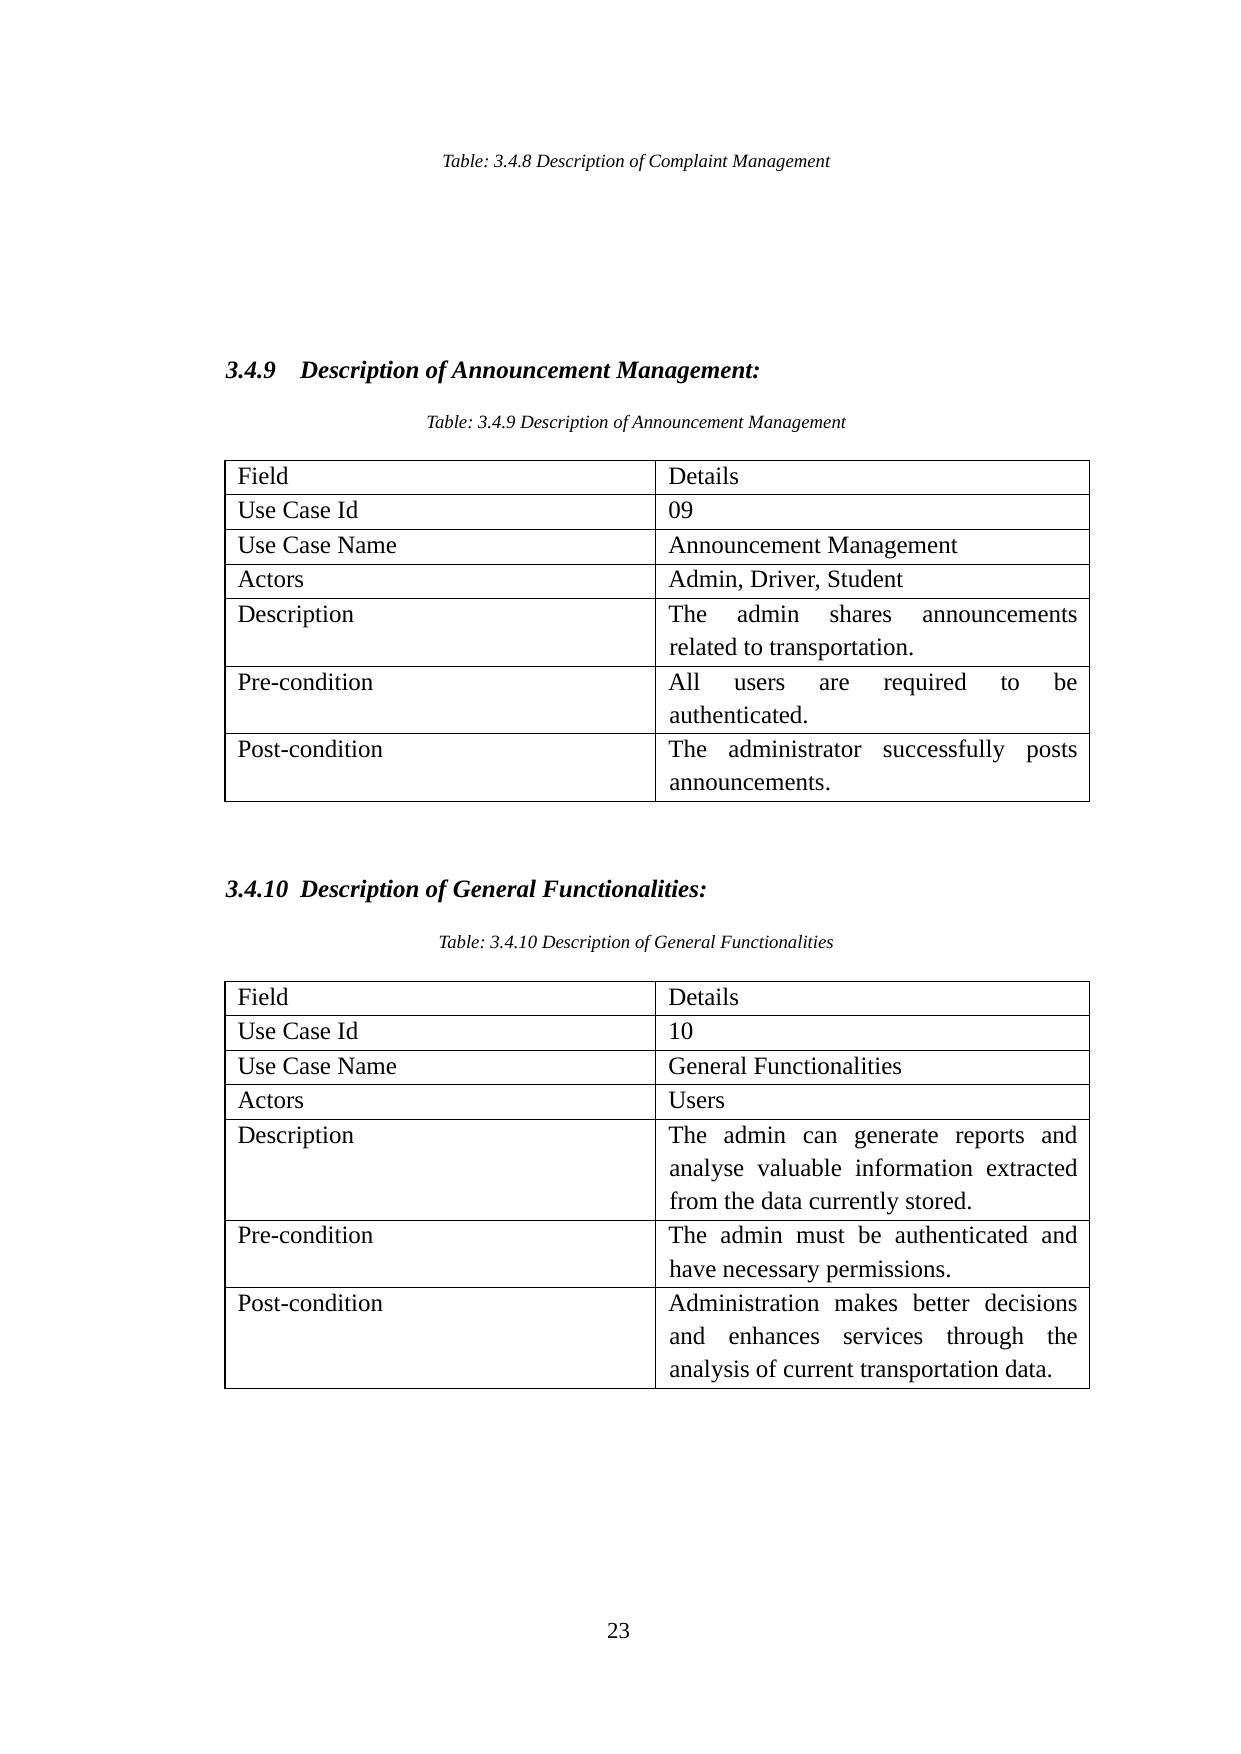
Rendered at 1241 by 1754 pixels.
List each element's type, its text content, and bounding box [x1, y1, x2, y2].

table_cell Actors [226, 565, 655, 598]
table_cell Actors [226, 1085, 655, 1119]
table_cell The admin shares announcements related to transportation. [656, 599, 1089, 666]
table_header Field [226, 982, 655, 1015]
table_cell Post-condition [226, 1288, 655, 1388]
table_cell Use Case Name [226, 530, 655, 563]
table_cell The admin can generate reports and analyse valuable information extracted from the data currently stored. [656, 1120, 1089, 1219]
table_cell Pre-condition [226, 1221, 655, 1287]
text Table: 3.4.10 Description of General Functionalities [257, 931, 1017, 953]
table_cell Users [656, 1085, 1089, 1119]
table_cell 10 [656, 1016, 1089, 1050]
table_cell Use Case Id [226, 1016, 655, 1050]
table_cell Use Case Name [226, 1051, 655, 1084]
table_cell 09 [656, 495, 1089, 529]
table_cell Post-condition [226, 734, 655, 801]
subtitle Description of General Functionalities: [226, 874, 1090, 903]
subtitle Description of Announcement Management: [226, 355, 1090, 384]
table_cell All users are required to be authenticated. [656, 667, 1089, 733]
table_header Details [656, 982, 1089, 1015]
table_cell Administration makes better decisions and enhances services through the analysis of current transportation data. [656, 1288, 1089, 1388]
table_cell Admin, Driver, Student [656, 565, 1089, 598]
table_header Field [226, 461, 655, 494]
table_cell The admin must be authenticated and have necessary permissions. [656, 1221, 1089, 1287]
table_cell The administrator successfully posts announcements. [656, 734, 1089, 801]
table_cell Description [226, 1120, 655, 1219]
text Table: 3.4.9 Description of Announcement Management [257, 411, 1017, 432]
table_cell Description [226, 599, 655, 666]
table_cell Use Case Id [226, 495, 655, 529]
table_header Details [656, 461, 1089, 494]
text Table: 3.4.8 Description of Complaint Management [257, 150, 1017, 172]
table_cell Pre-condition [226, 667, 655, 733]
table_cell General Functionalities [656, 1051, 1089, 1084]
table_cell Announcement Management [656, 530, 1089, 563]
